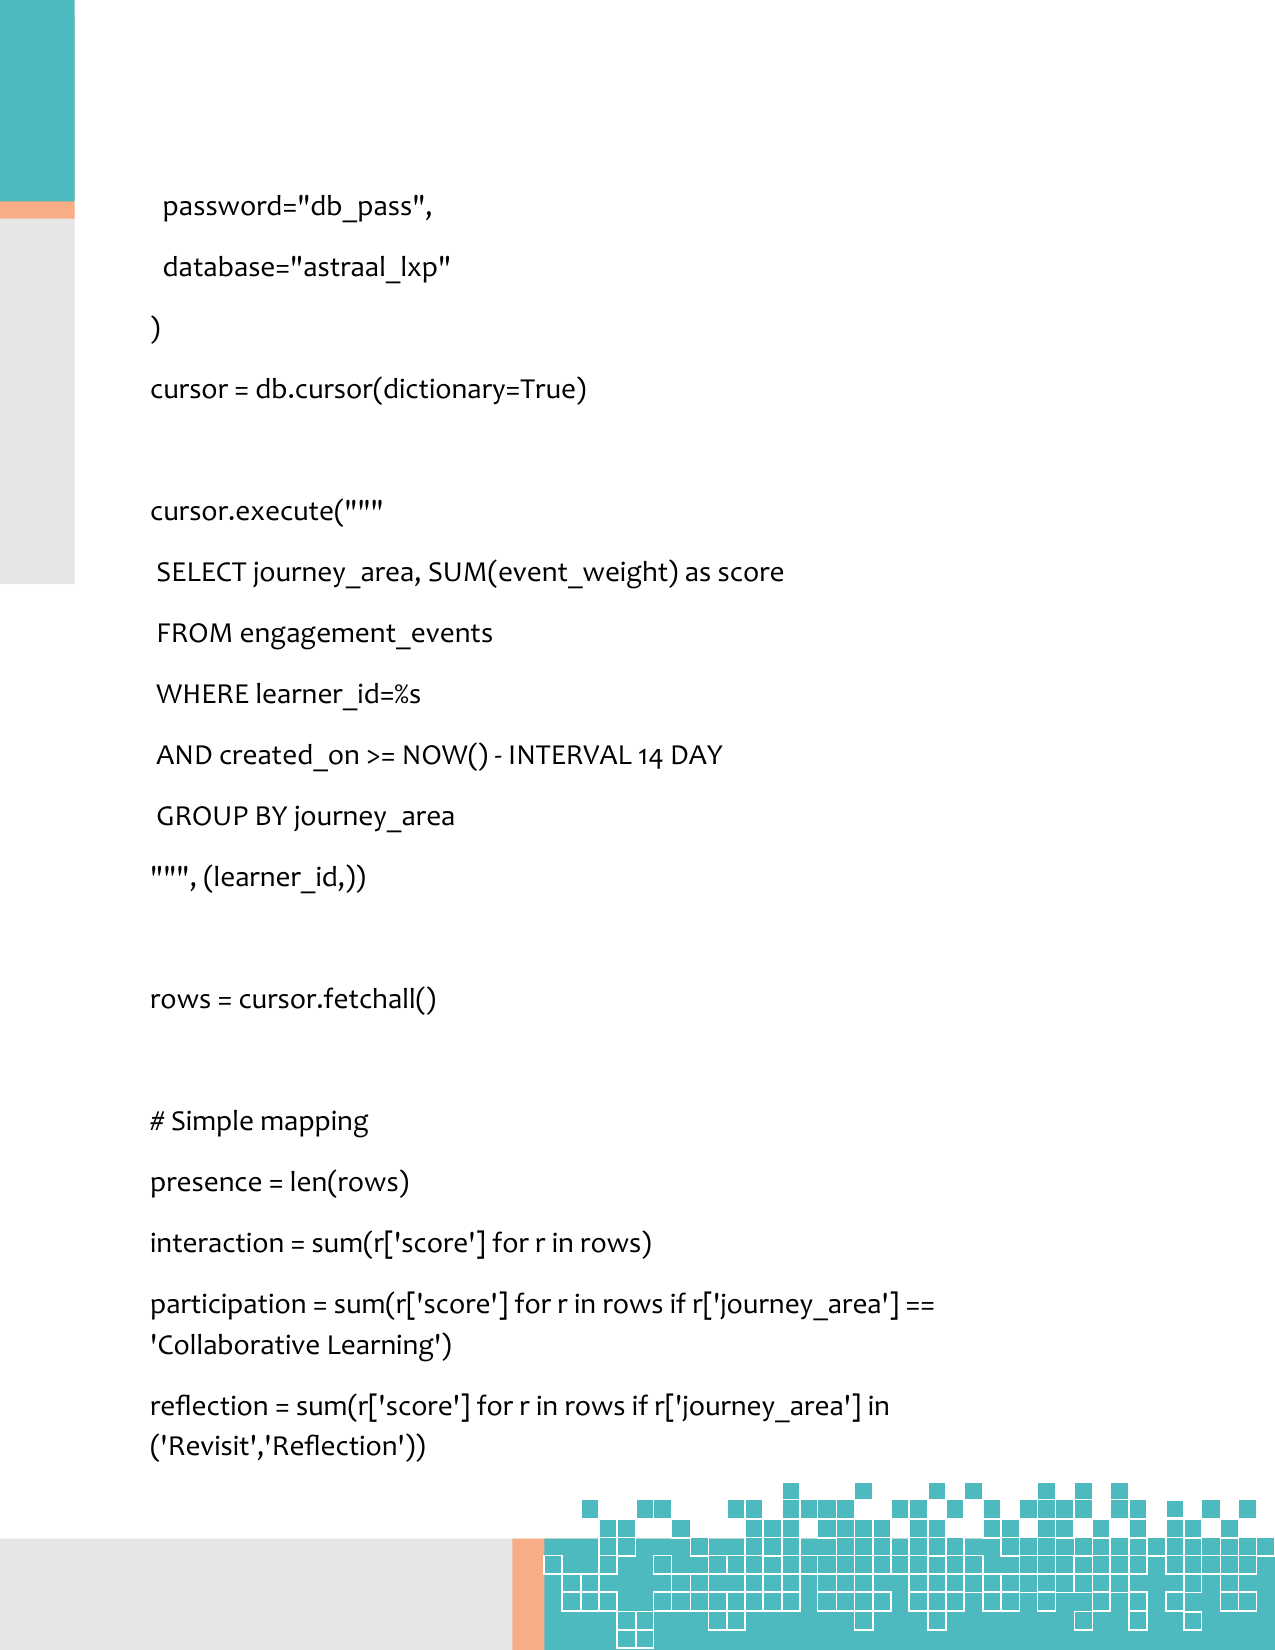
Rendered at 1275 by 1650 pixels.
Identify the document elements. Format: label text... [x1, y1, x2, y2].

text GROUP BY journey_area [150, 798, 975, 833]
text # Simple mapping [150, 1103, 975, 1139]
text cursor = db.cursor(dictionary=True) [150, 371, 975, 406]
text ) [150, 309, 975, 345]
text reflection = sum(r['score'] for r in rows if r['journey_area'] in ('Revisit','Reflection')) [150, 1387, 975, 1463]
text participation = sum(r['score'] for r in rows if r['journey_area'] == 'Collaborative Learning') [150, 1286, 975, 1362]
text database="astraal_lxp" [150, 248, 975, 284]
text presence = len(rows) [150, 1164, 975, 1200]
text AND created_on >= NOW() - INTERVAL 14 DAY [150, 737, 975, 772]
text password="db_pass", [150, 187, 975, 223]
text cursor.execute(""" [150, 493, 975, 528]
text """, (learner_id,)) [150, 859, 975, 894]
text SELECT journey_area, SUM(event_weight) as score [150, 554, 975, 589]
text WHERE learner_id=%s [150, 676, 975, 711]
text FROM engagement_events [150, 615, 975, 650]
text rows = cursor.fetchall() [150, 981, 975, 1017]
text interaction = sum(r['score'] for r in rows) [150, 1225, 975, 1261]
